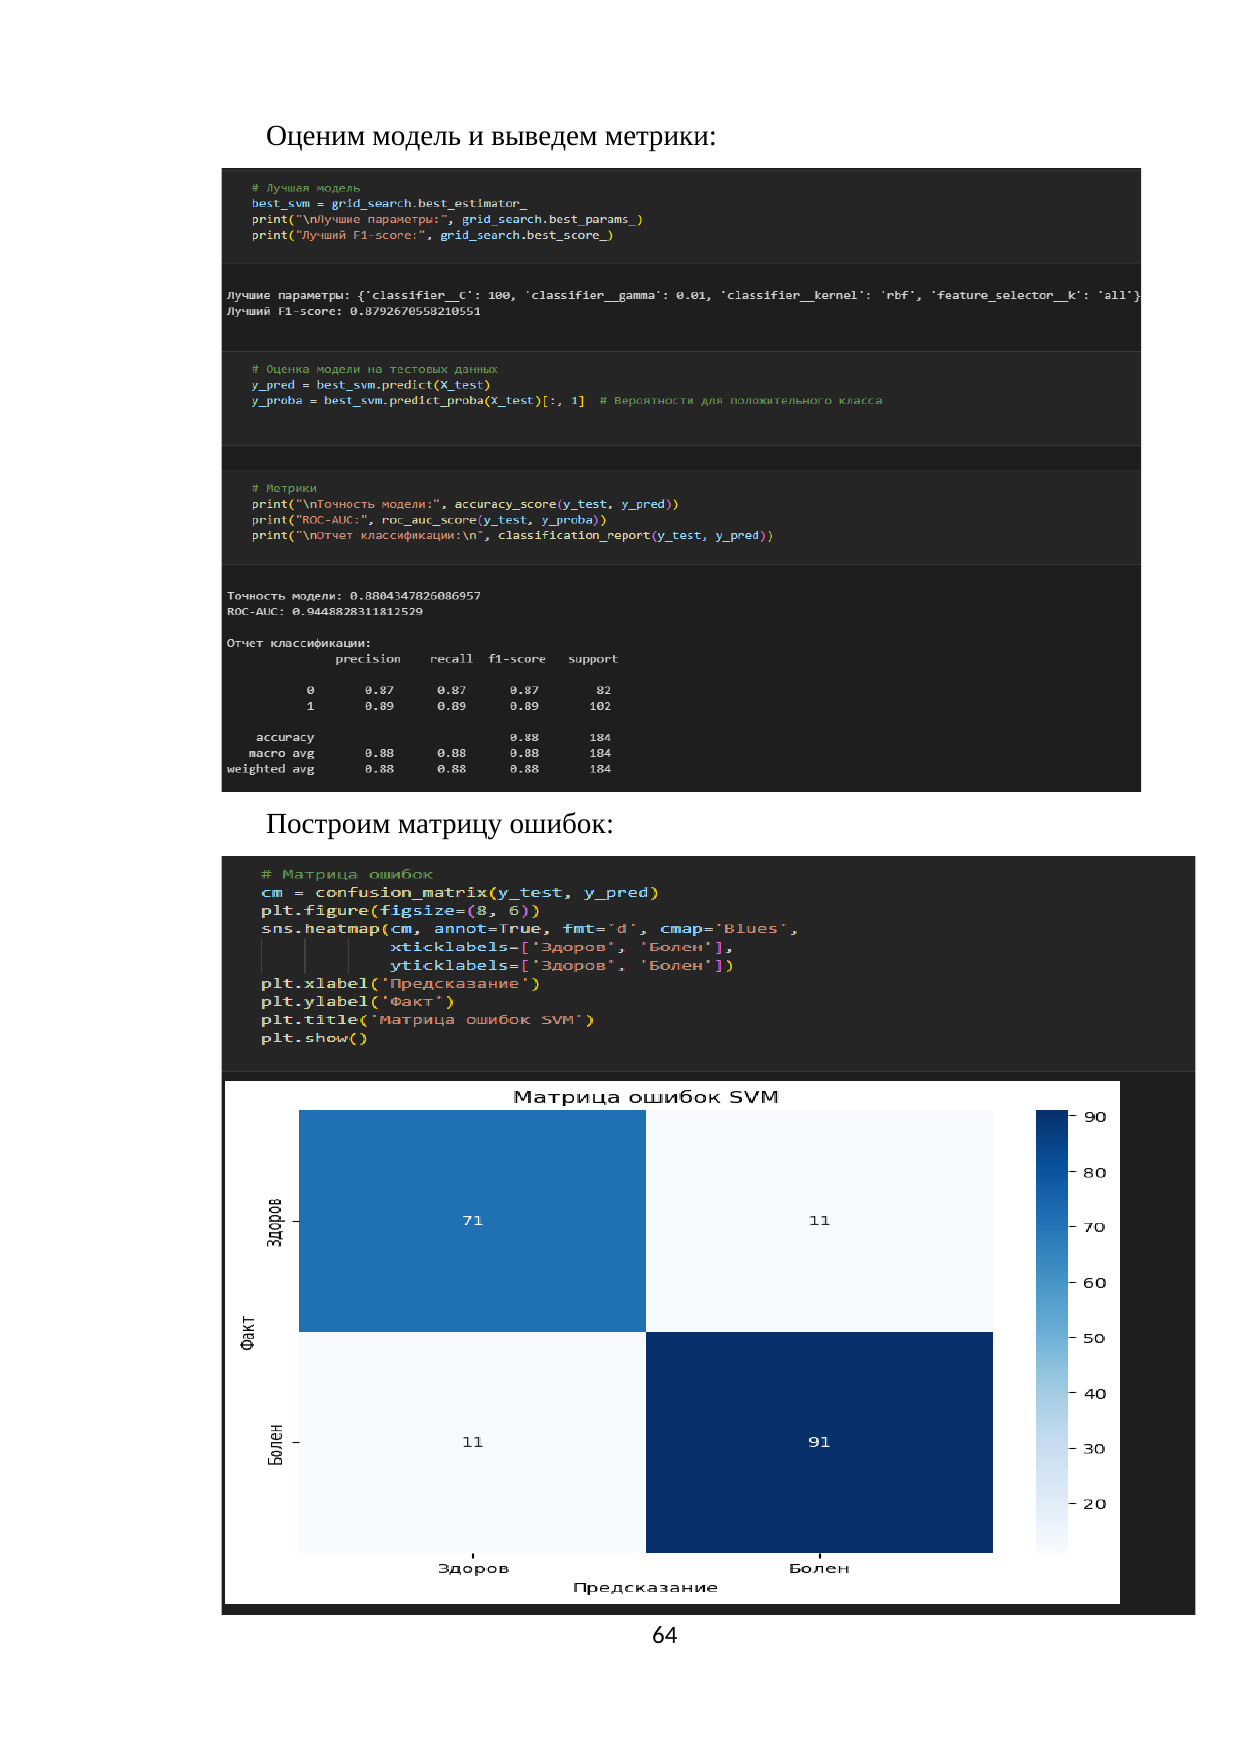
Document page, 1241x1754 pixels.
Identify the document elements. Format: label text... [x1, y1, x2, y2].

picture [221, 168, 1142, 792]
picture [221, 856, 1196, 1615]
list Построим матрицу ошибок: [222, 806, 1152, 840]
list Оценим модель и выведем метрики: [216, 118, 1152, 152]
